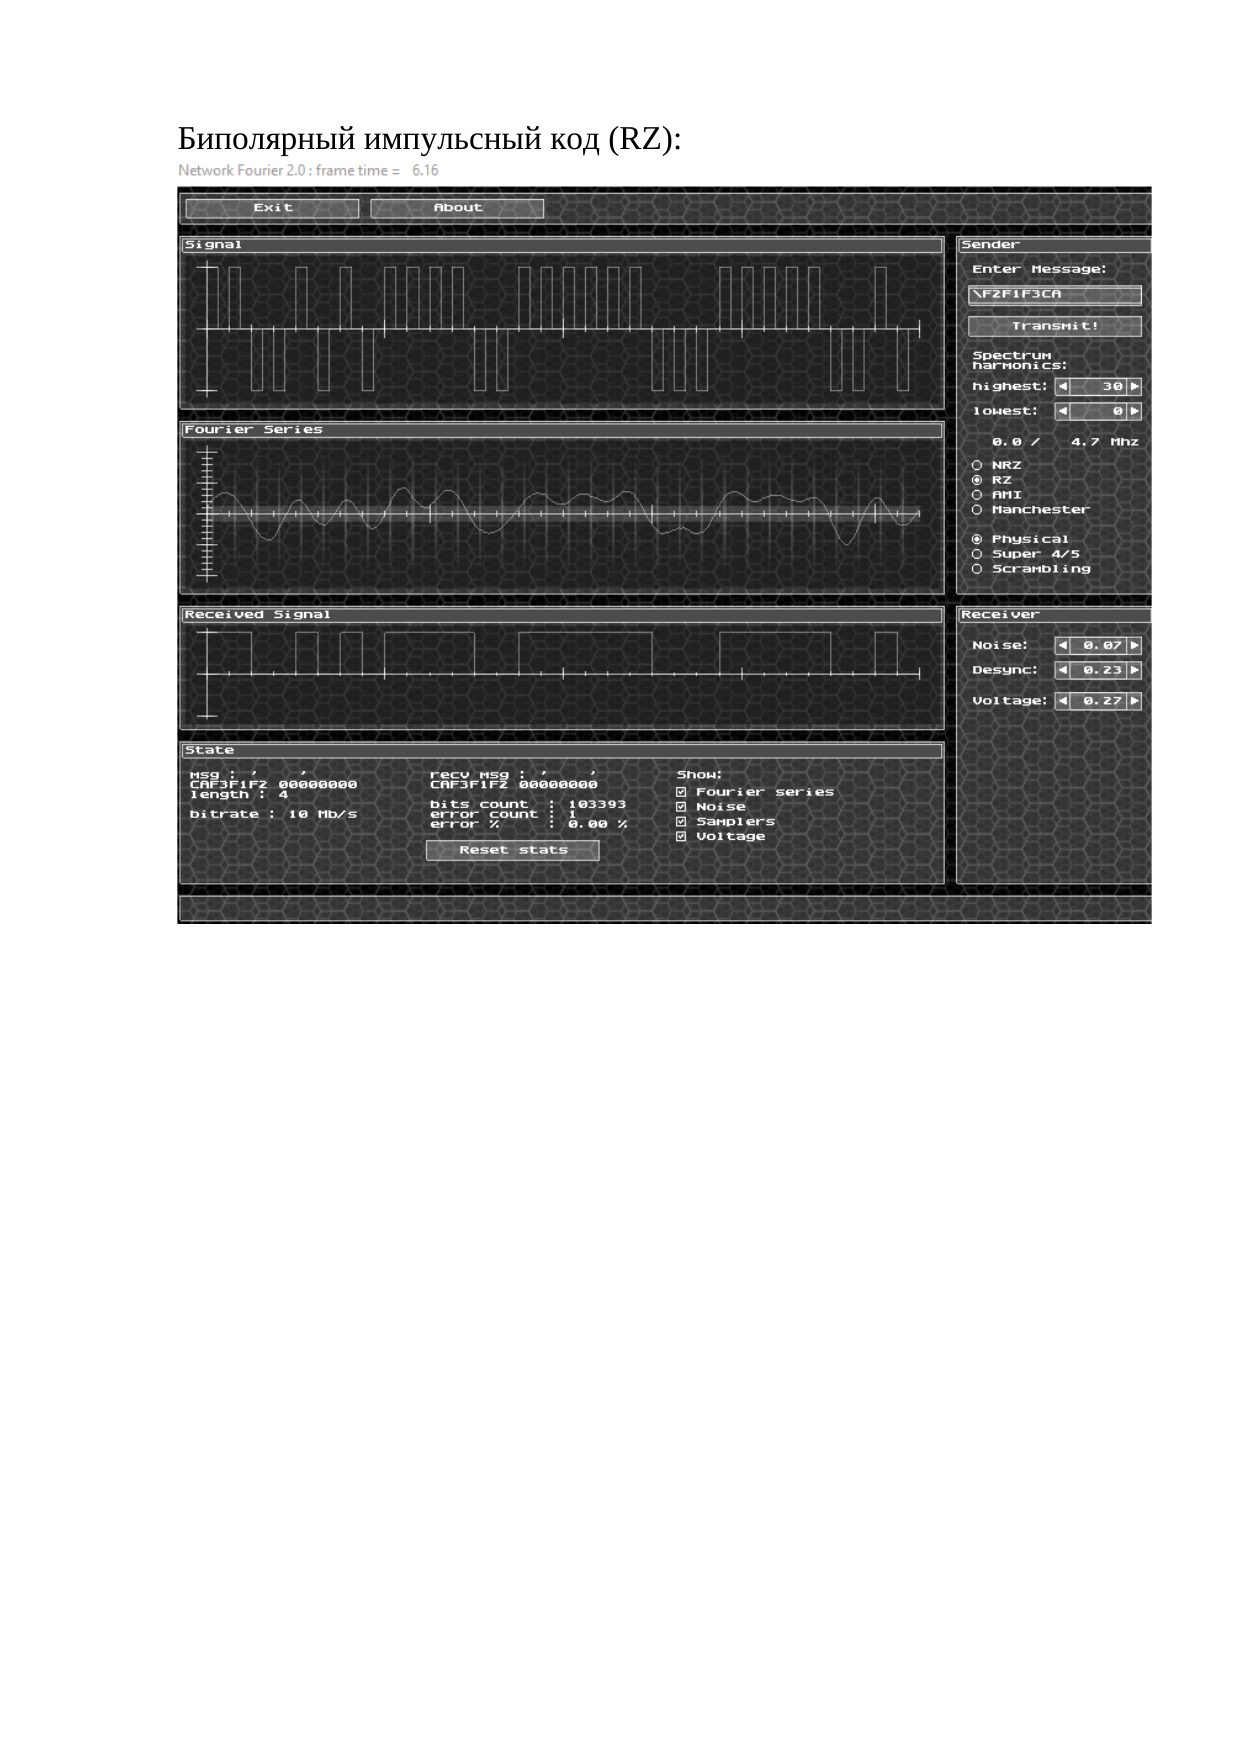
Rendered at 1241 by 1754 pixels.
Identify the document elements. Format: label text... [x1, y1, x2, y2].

picture [177, 162, 1152, 924]
text Биполярный импульсный код (RZ): [177, 118, 1152, 162]
